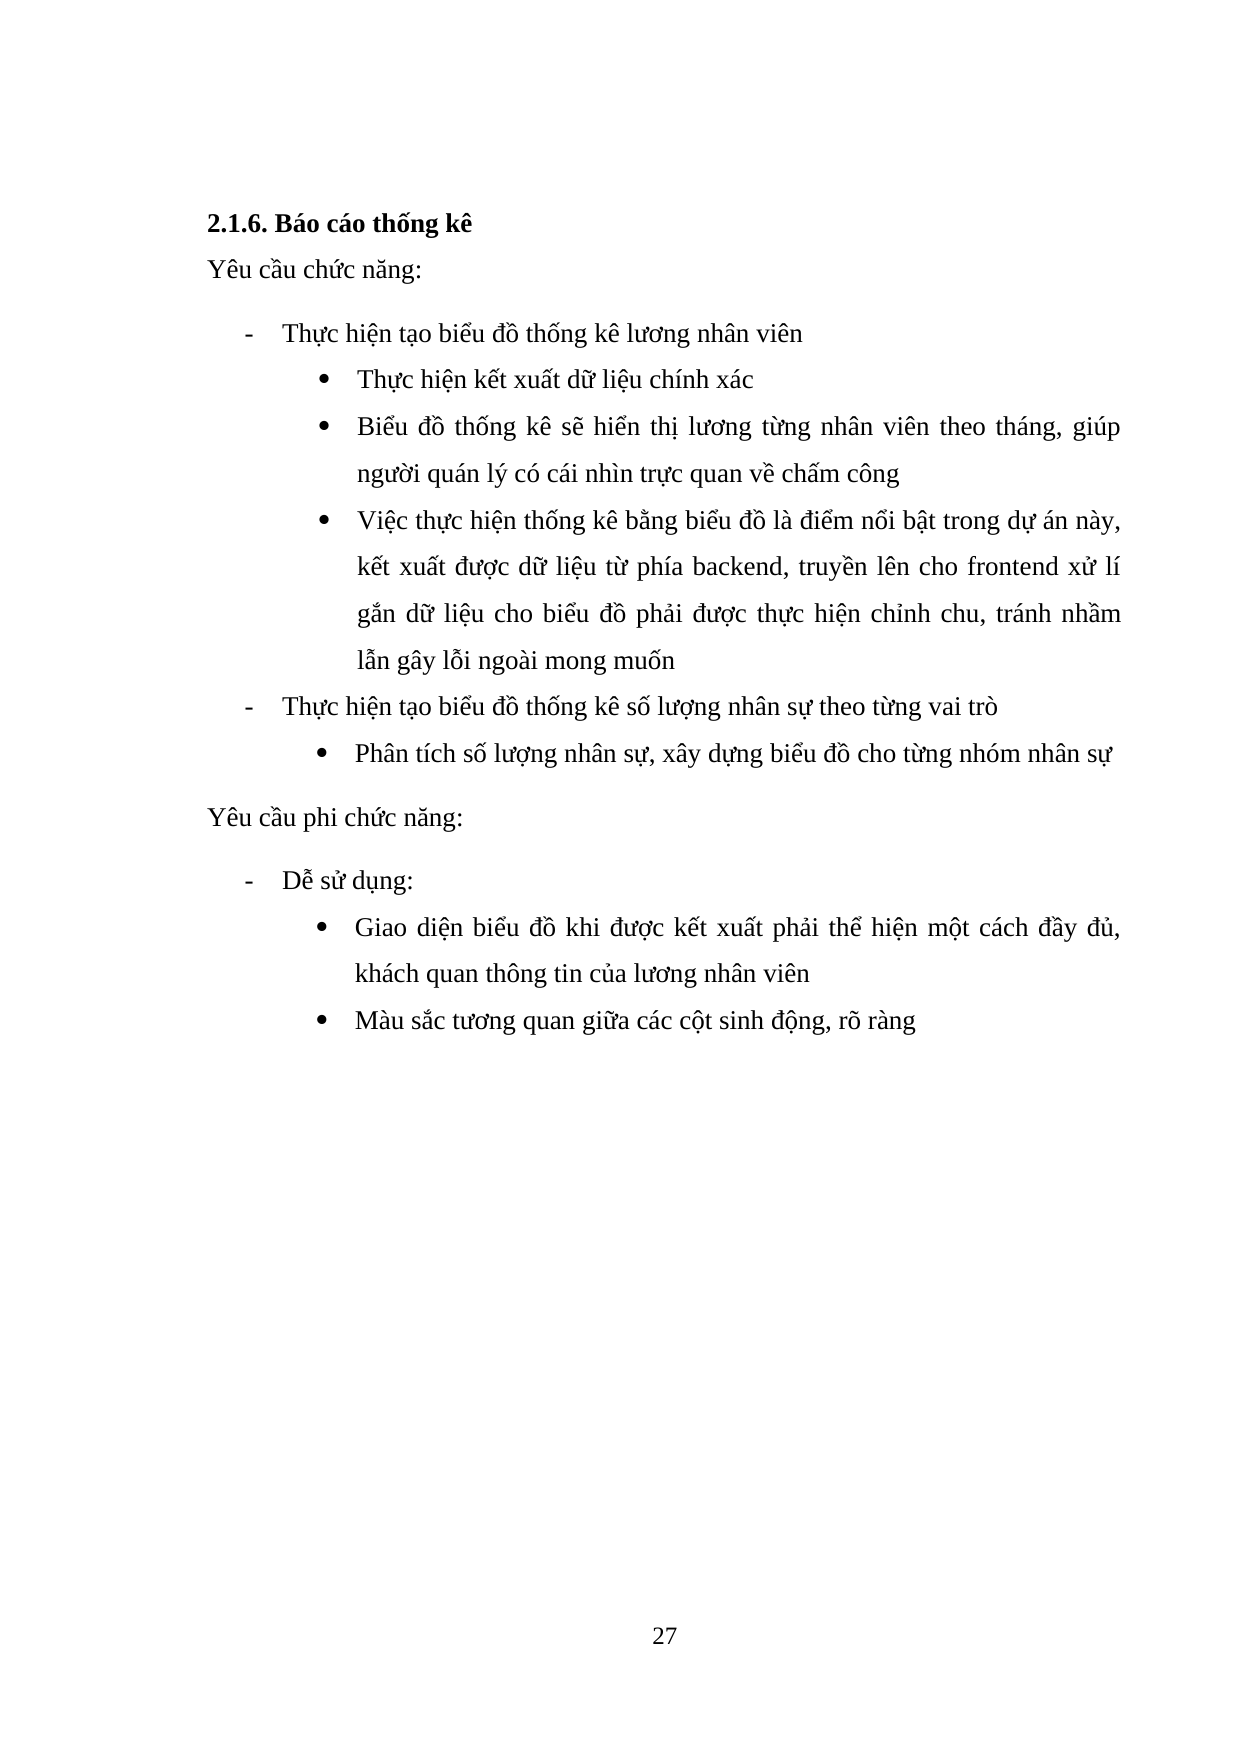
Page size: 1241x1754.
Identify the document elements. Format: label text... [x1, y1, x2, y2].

list Thực hiện tạo biểu đồ thống kê số lượng nhân sự theo từng vai trò [244, 691, 1122, 722]
text 2.1.6. Báo cáo thống kê [207, 207, 1122, 238]
text Yêu cầu chức năng: [207, 253, 1122, 284]
list Dễ sử dụng: [244, 864, 1122, 895]
list Thực hiện tạo biểu đồ thống kê lương nhân viên [244, 317, 1122, 348]
list Biểu đồ thống kê sẽ hiển thị lương từng nhân viên theo tháng, giúp người quán lý có cái nhìn trực quan về chấm công [319, 410, 1122, 488]
list Thực hiện kết xuất dữ liệu chính xác [319, 363, 1122, 395]
list Màu sắc tương quan giữa các cột sinh động, rõ ràng [317, 1004, 1122, 1035]
list Phân tích số lượng nhân sự, xây dựng biểu đồ cho từng nhóm nhân sự [317, 737, 1122, 768]
list Giao diện biểu đồ khi được kết xuất phải thể hiện một cách đầy đủ, khách quan thông tin của lương nhân viên [317, 911, 1122, 989]
list Việc thực hiện thống kê bằng biểu đồ là điểm nổi bật trong dự án này, kết xuất được dữ liệu từ phía backend, truyền lên cho frontend xử lí gắn dữ liệu cho biểu đồ phải được thực hiện chỉnh chu, tránh nhầm lẫn gây lỗi ngoài mong muốn [319, 504, 1122, 675]
text Yêu cầu phi chức năng: [207, 801, 1122, 832]
